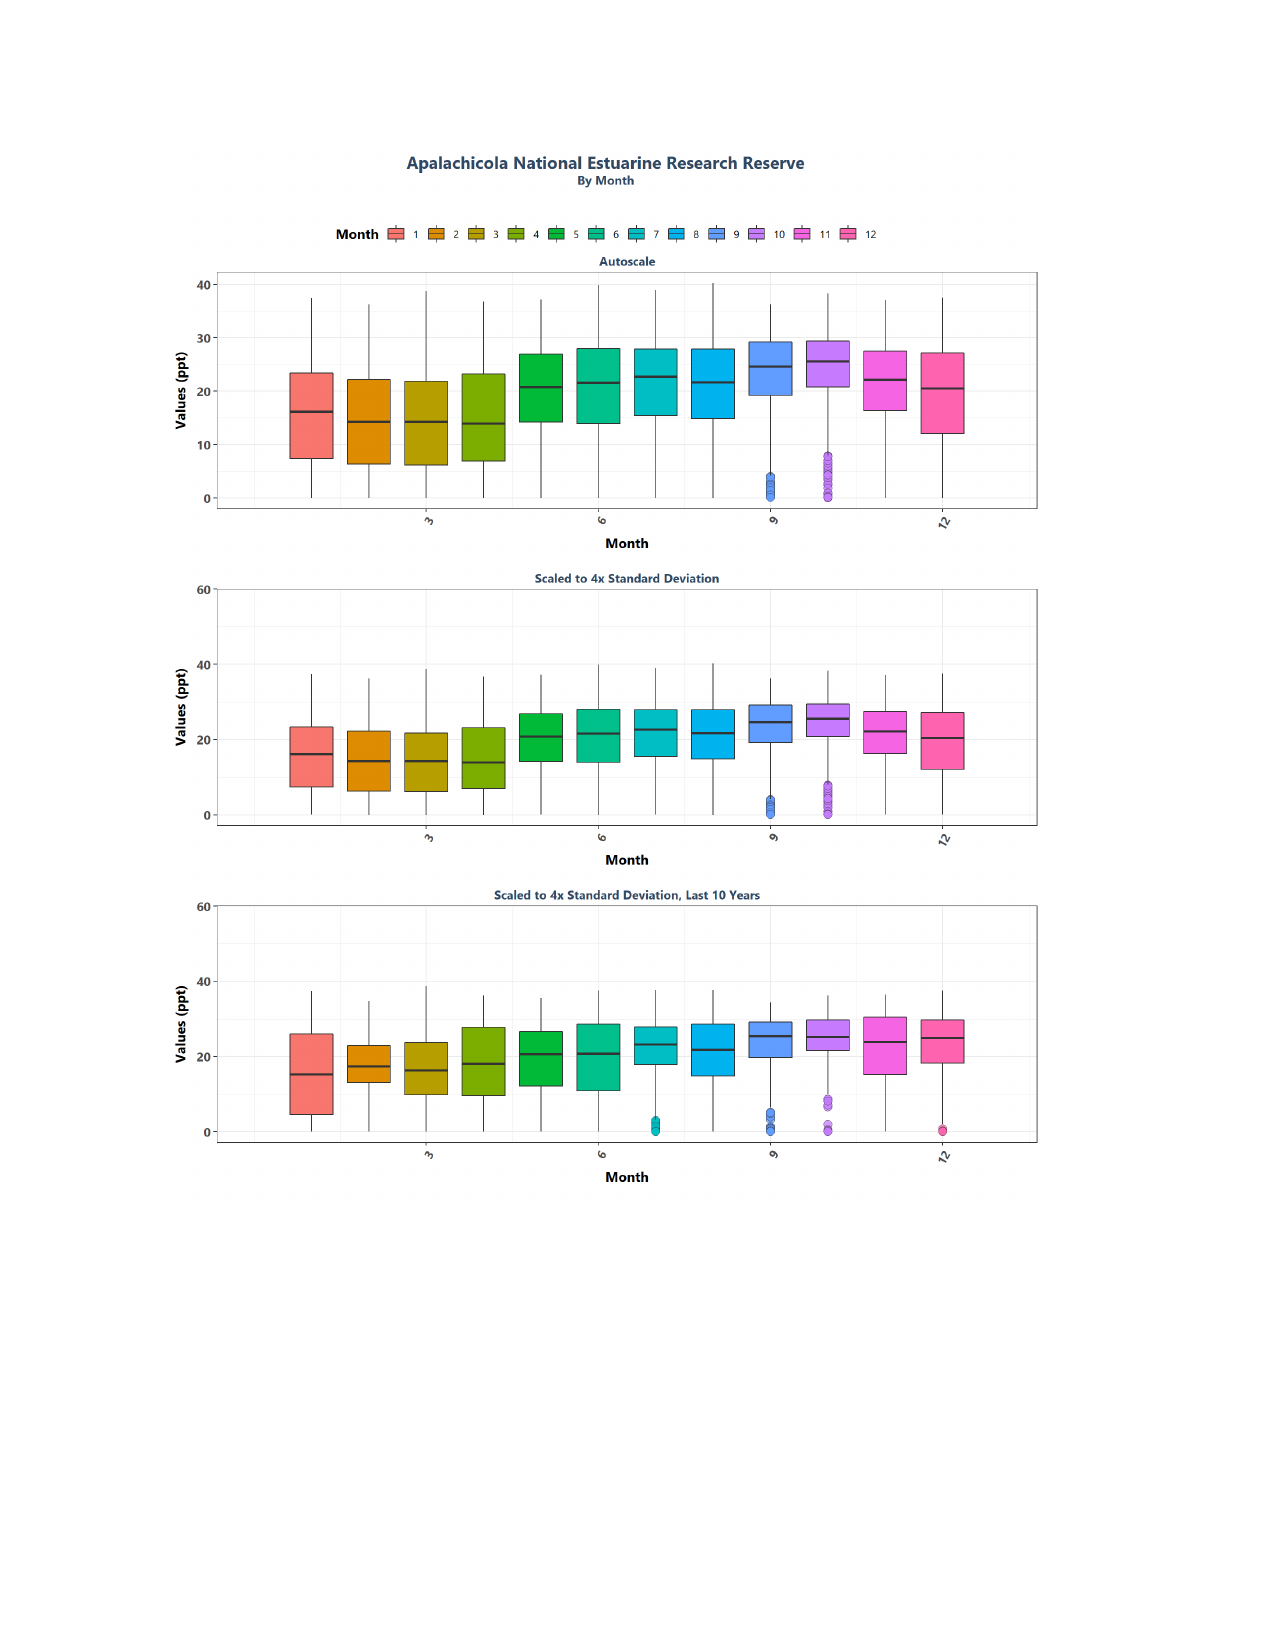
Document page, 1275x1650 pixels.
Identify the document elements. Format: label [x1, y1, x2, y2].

picture [168, 150, 1044, 1200]
